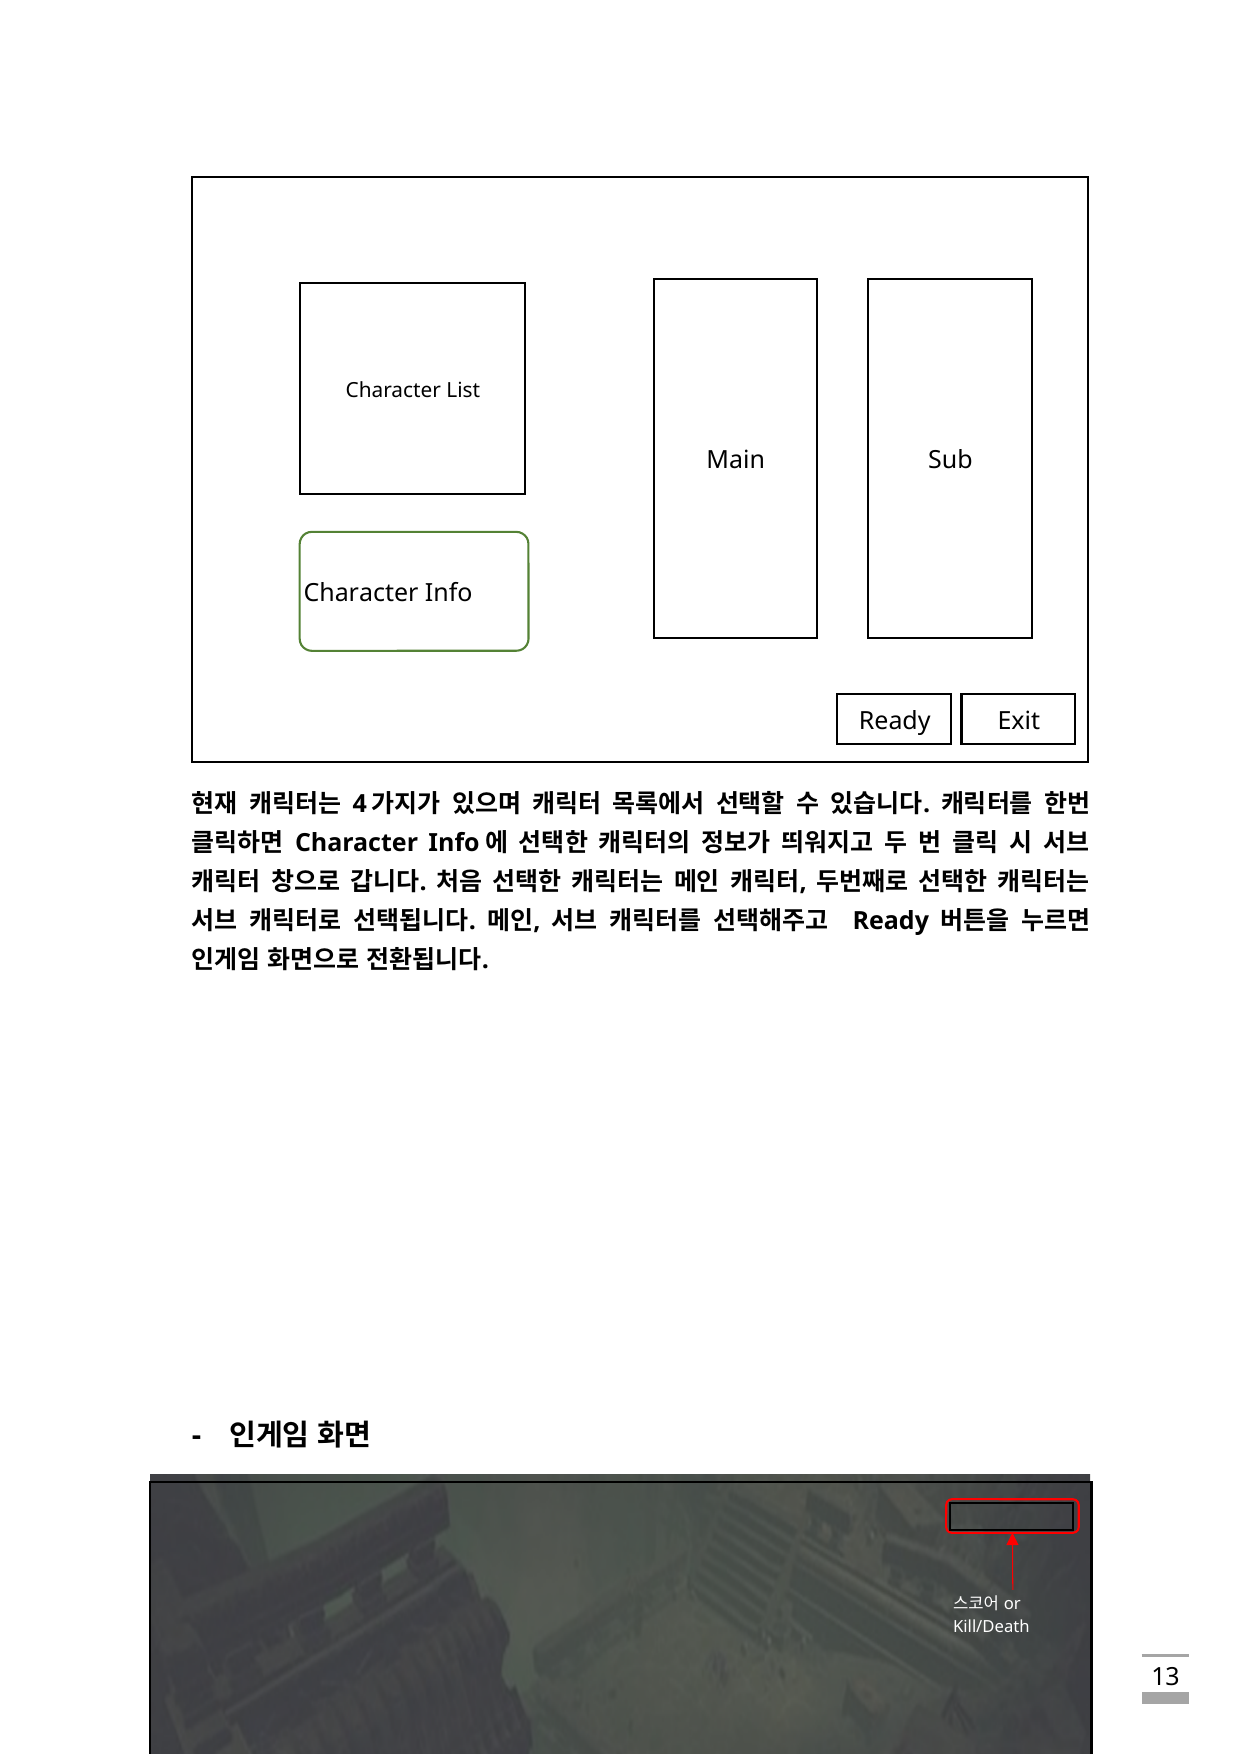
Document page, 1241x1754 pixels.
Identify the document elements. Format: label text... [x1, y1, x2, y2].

picture [150, 1474, 1091, 1481]
picture [151, 1483, 1090, 1754]
list 인게임 화면 [192, 1412, 1090, 1454]
text 현재 캐릭터는 4가지가 있으며 캐릭터 목록에서 선택할 수 있습니다. 캐릭터를 한번 클릭하면 Character Info에 선택한 캐릭터의 정보가 띄워지고 두 번 클릭 시 서브 캐릭터 창으로 갑니다. 처음 선택한 캐릭터는 메인 캐릭터, 두번째로 선택한 캐릭터는 서브 캐릭터로 선택됩니다. 메인, 서브 캐릭터를 선택해주고 Ready 버튼을 누르면 인게임 화면으로 전환됩니다. [192, 784, 1090, 976]
